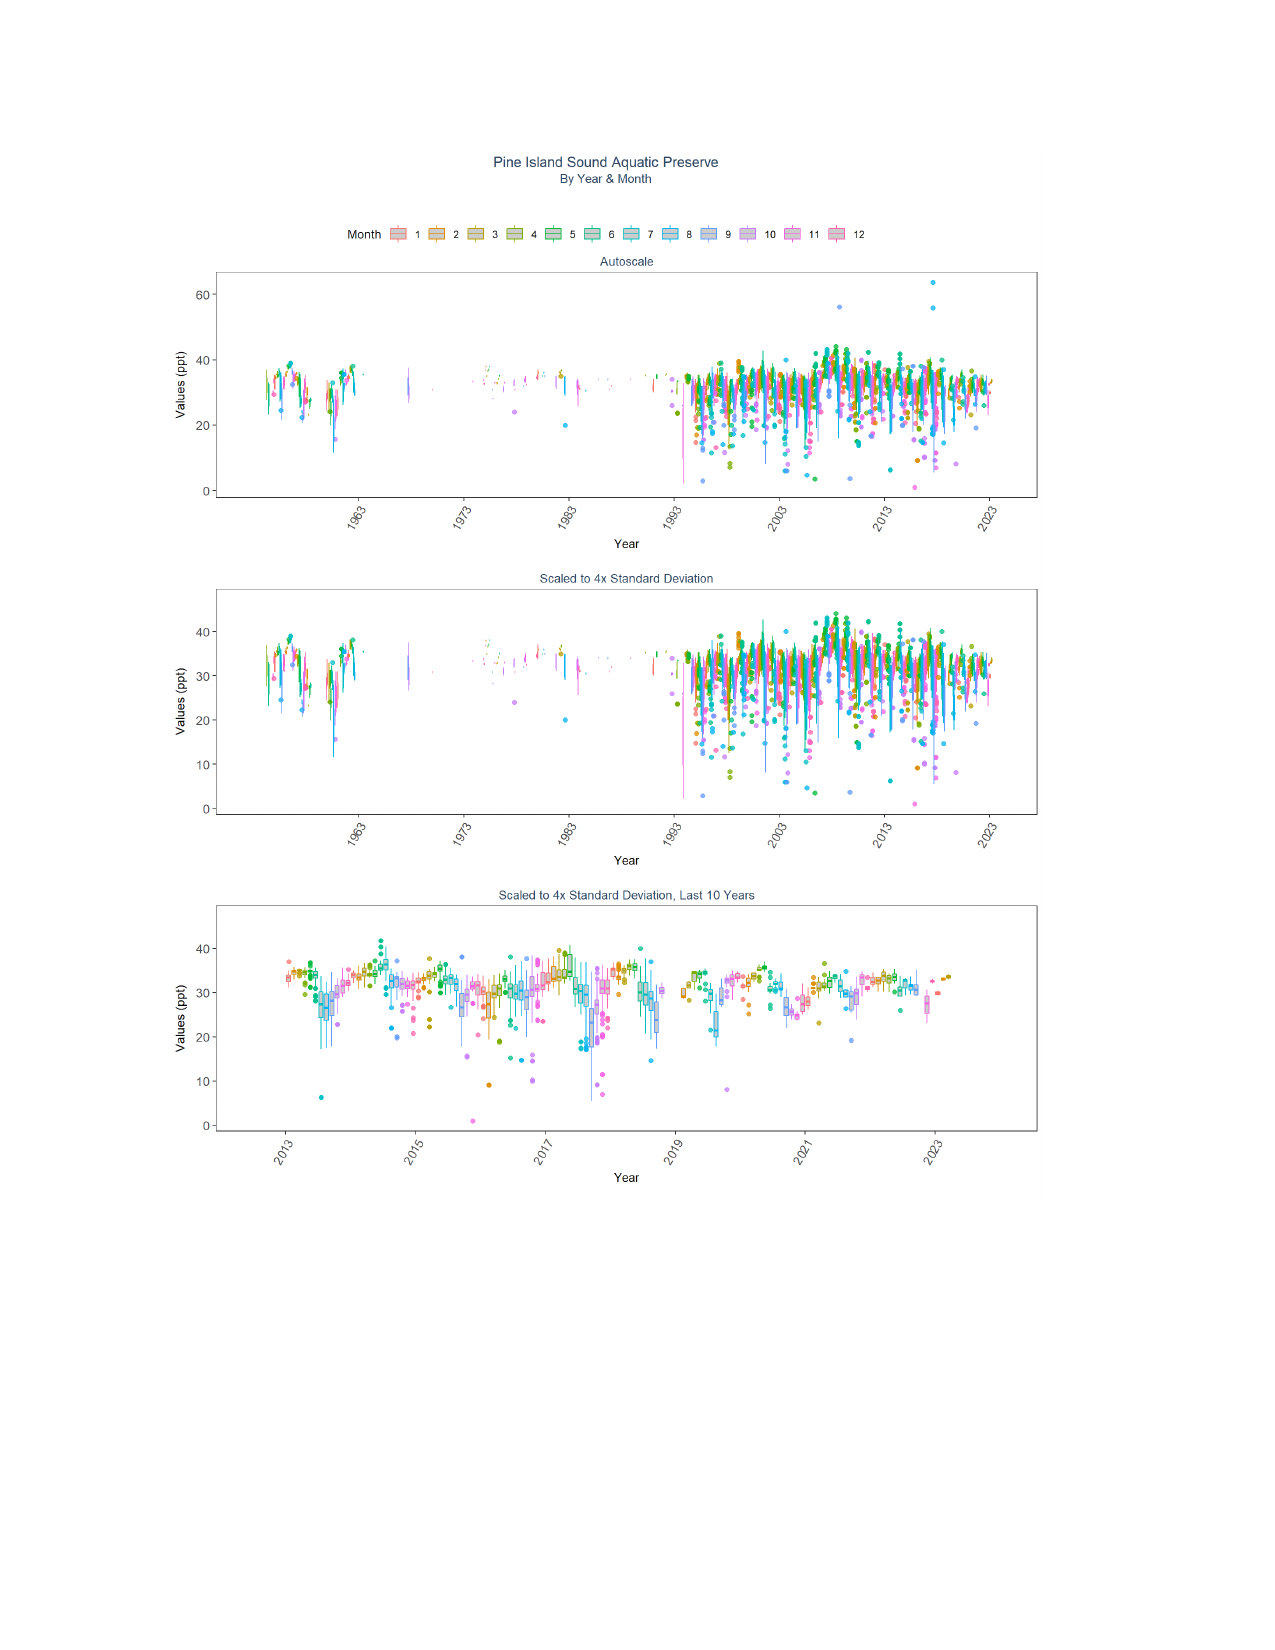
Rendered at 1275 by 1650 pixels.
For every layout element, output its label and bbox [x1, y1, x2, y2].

picture [168, 150, 1044, 1200]
